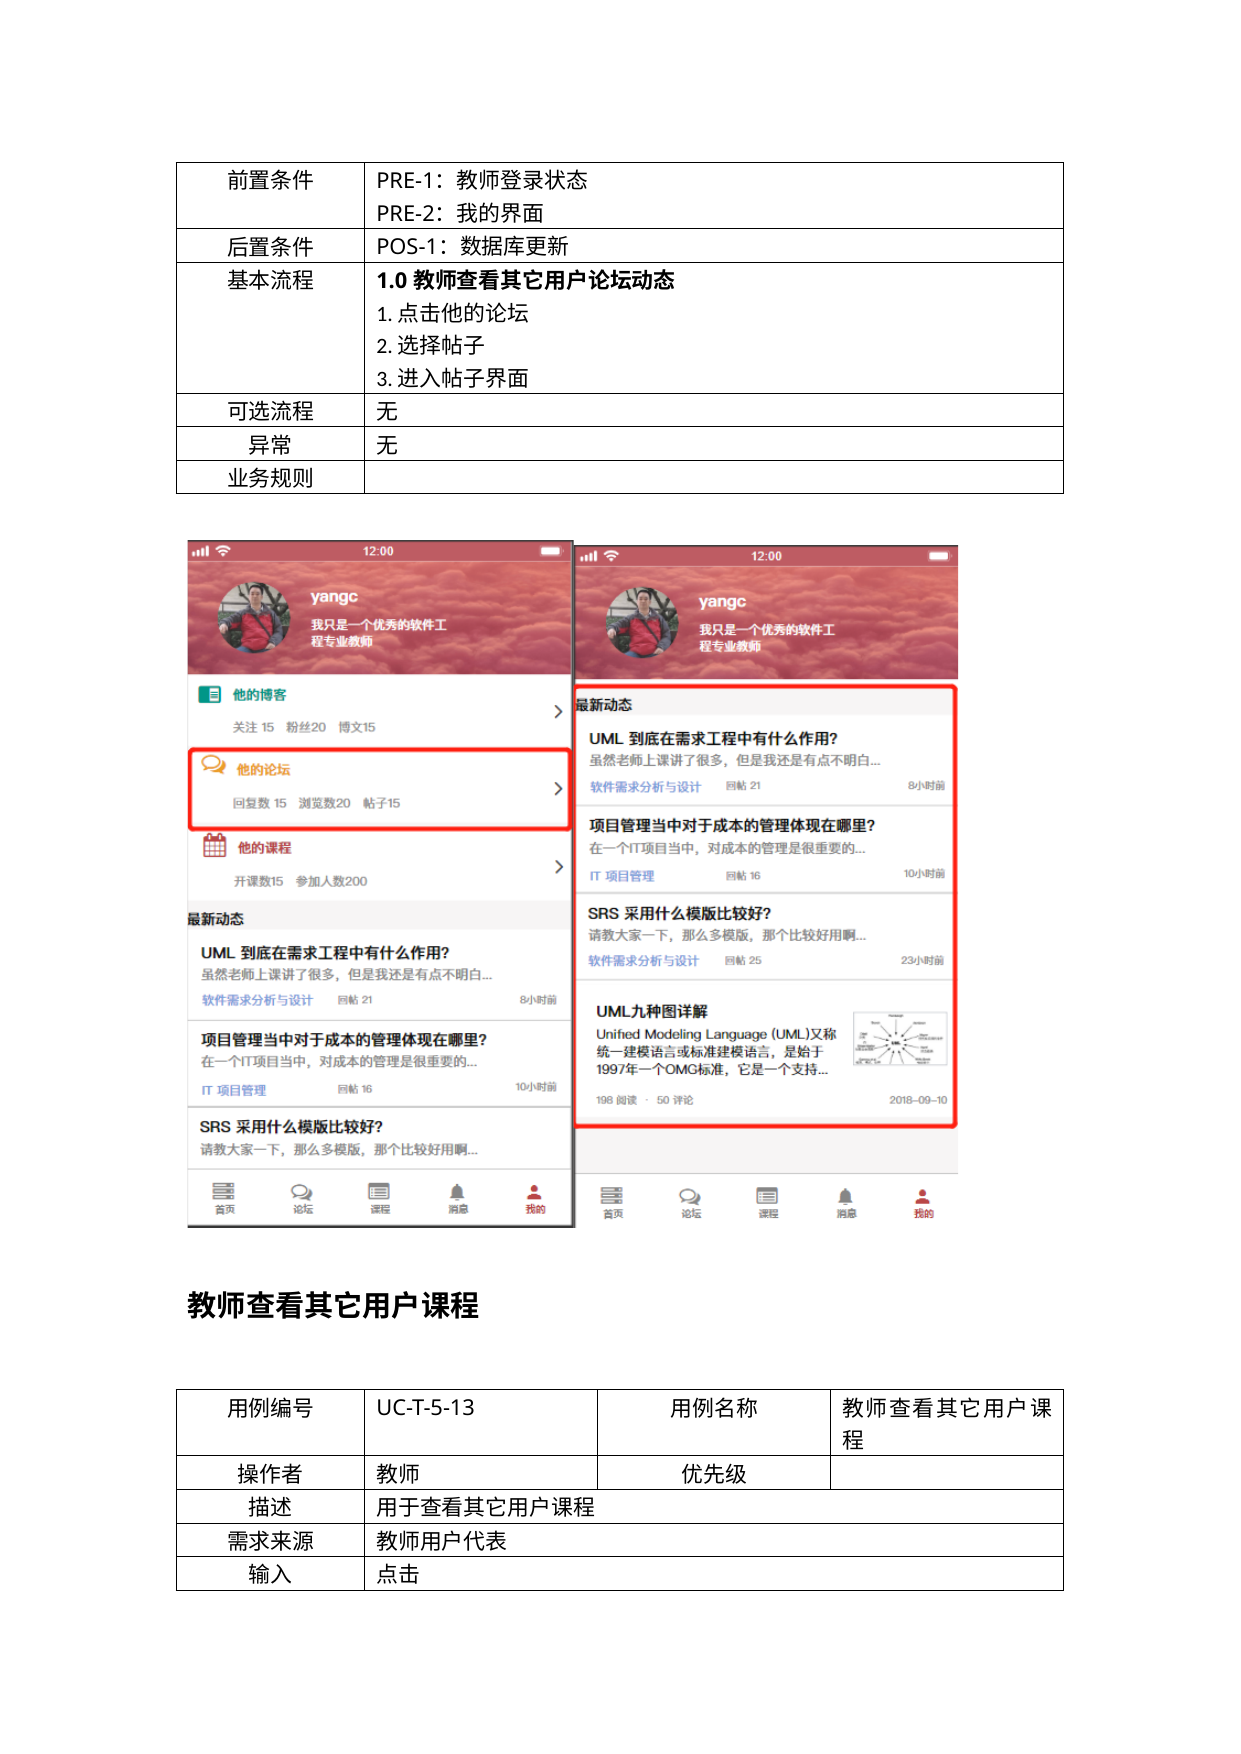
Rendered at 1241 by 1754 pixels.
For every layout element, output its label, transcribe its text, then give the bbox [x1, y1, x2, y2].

table_cell 输入 [177, 1557, 364, 1589]
table_cell 描述 [177, 1490, 364, 1522]
table_cell 优先级 [598, 1456, 830, 1489]
table_cell [365, 461, 1063, 493]
table_cell 异常 [177, 427, 364, 460]
table_cell 前置条件 [177, 163, 364, 228]
subtitle 教师查看其它用户课程 [187, 1271, 1053, 1336]
table_cell 教师 [365, 1456, 597, 1489]
table_header UC-T-5-13 [365, 1390, 597, 1455]
table_cell 1.0 教师查看其它用户论坛动态 1. 点击他的论坛 2. 选择帖子 3. 进入帖子界面 [365, 263, 1063, 393]
table_cell PRE-1：教师登录状态 PRE-2：我的界面 [365, 163, 1063, 228]
table_cell 点击 [365, 1557, 1063, 1589]
table_header 教师查看其它用户课程 [831, 1390, 1063, 1455]
table_cell [831, 1456, 1063, 1489]
table_cell 后置条件 [177, 229, 364, 262]
table_cell 可选流程 [177, 394, 364, 426]
table_cell 无 [365, 427, 1063, 460]
table_cell 教师用户代表 [365, 1524, 1063, 1556]
picture [187, 540, 959, 1228]
table_cell 需求来源 [177, 1524, 364, 1556]
table_cell POS-1：数据库更新 [365, 229, 1063, 262]
table_cell 操作者 [177, 1456, 364, 1489]
table_header 用例名称 [598, 1390, 830, 1455]
table_cell 无 [365, 394, 1063, 426]
table_header 用例编号 [177, 1390, 364, 1455]
table_cell 业务规则 [177, 461, 364, 493]
table_cell 用于查看其它用户课程 [365, 1490, 1063, 1522]
table_cell 基本流程 [177, 263, 364, 393]
